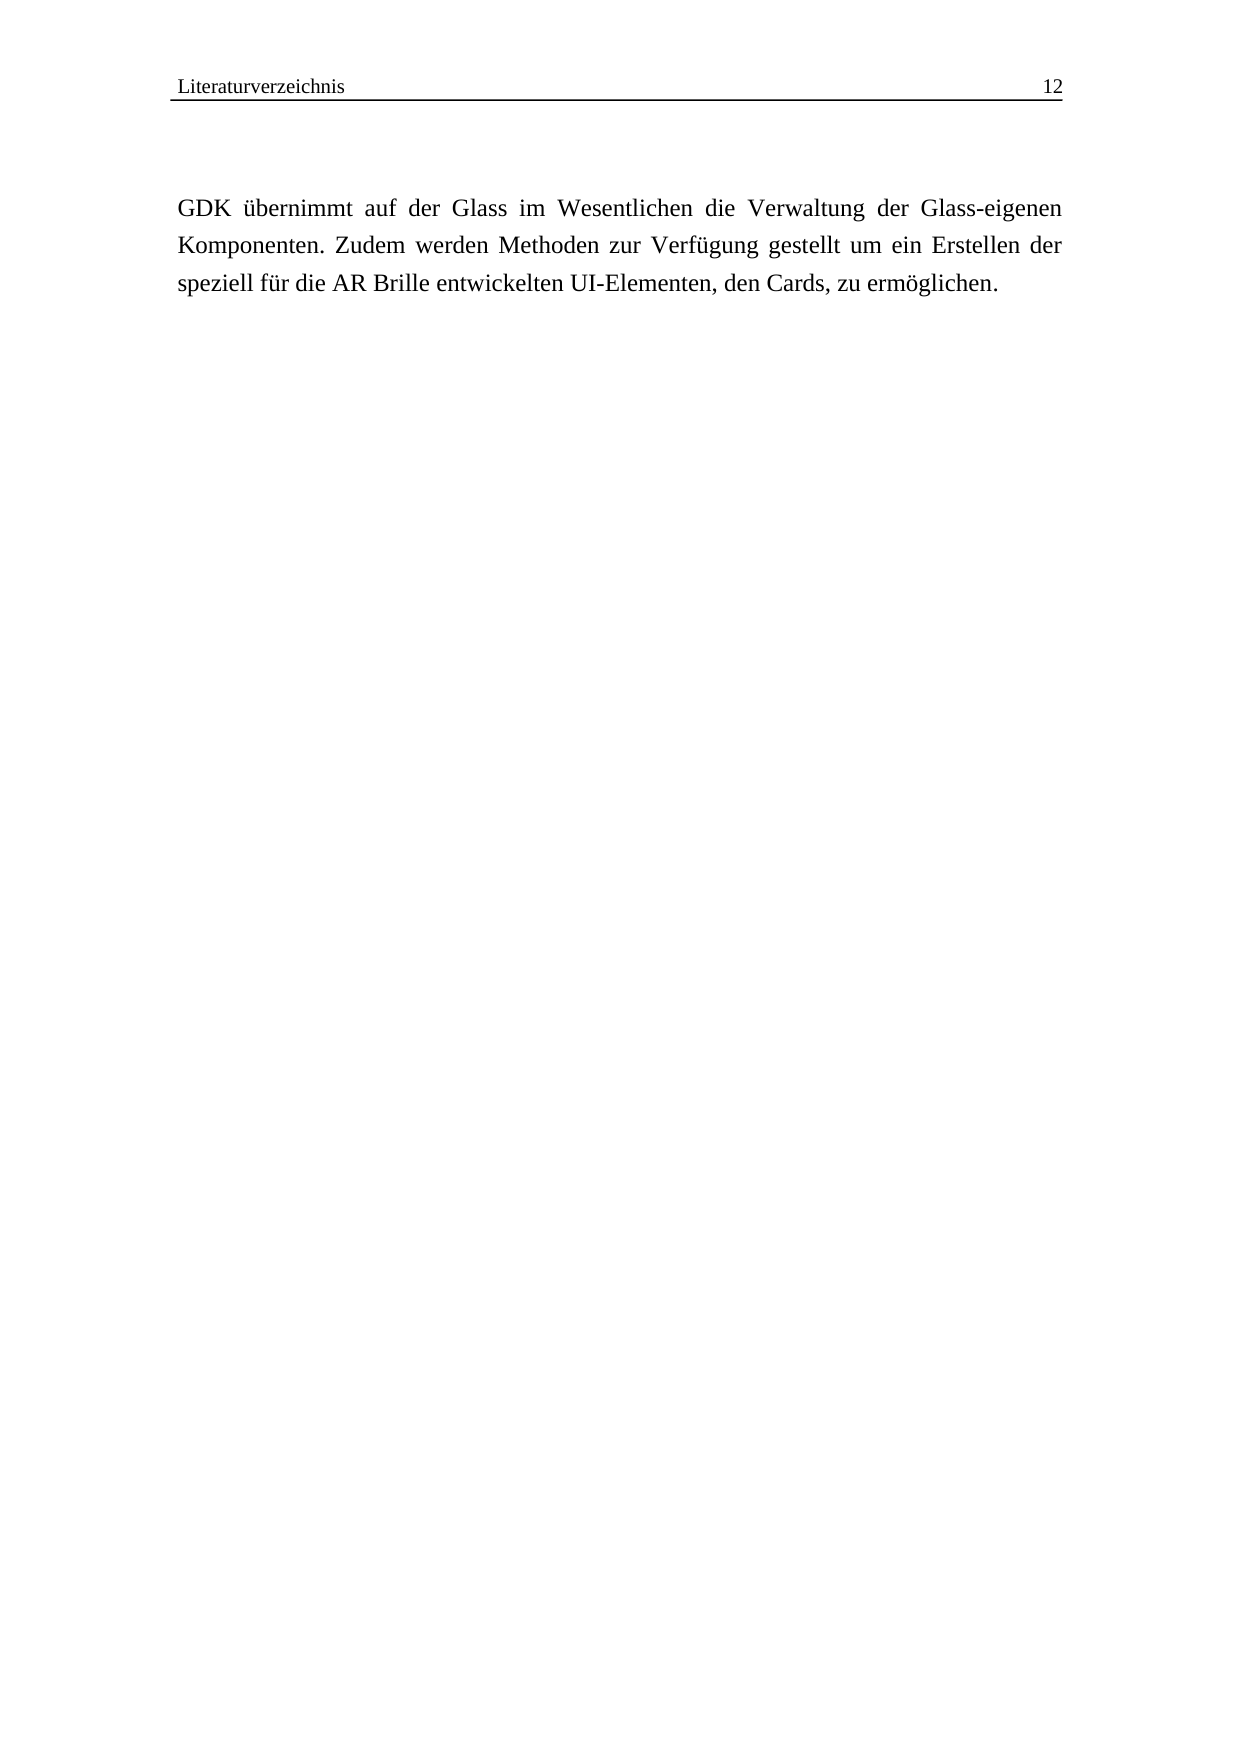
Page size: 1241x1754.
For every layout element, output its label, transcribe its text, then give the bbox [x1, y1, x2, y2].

text GDK übernimmt auf der Glass im Wesentlichen die Verwaltung der Glass-eigenen Komponenten. Zudem werden Methoden zur Verfügung gestellt um ein Erstellen der speziell für die AR Brille entwickelten UI-Elementen, den Cards, zu ermöglichen. [177, 184, 1063, 297]
